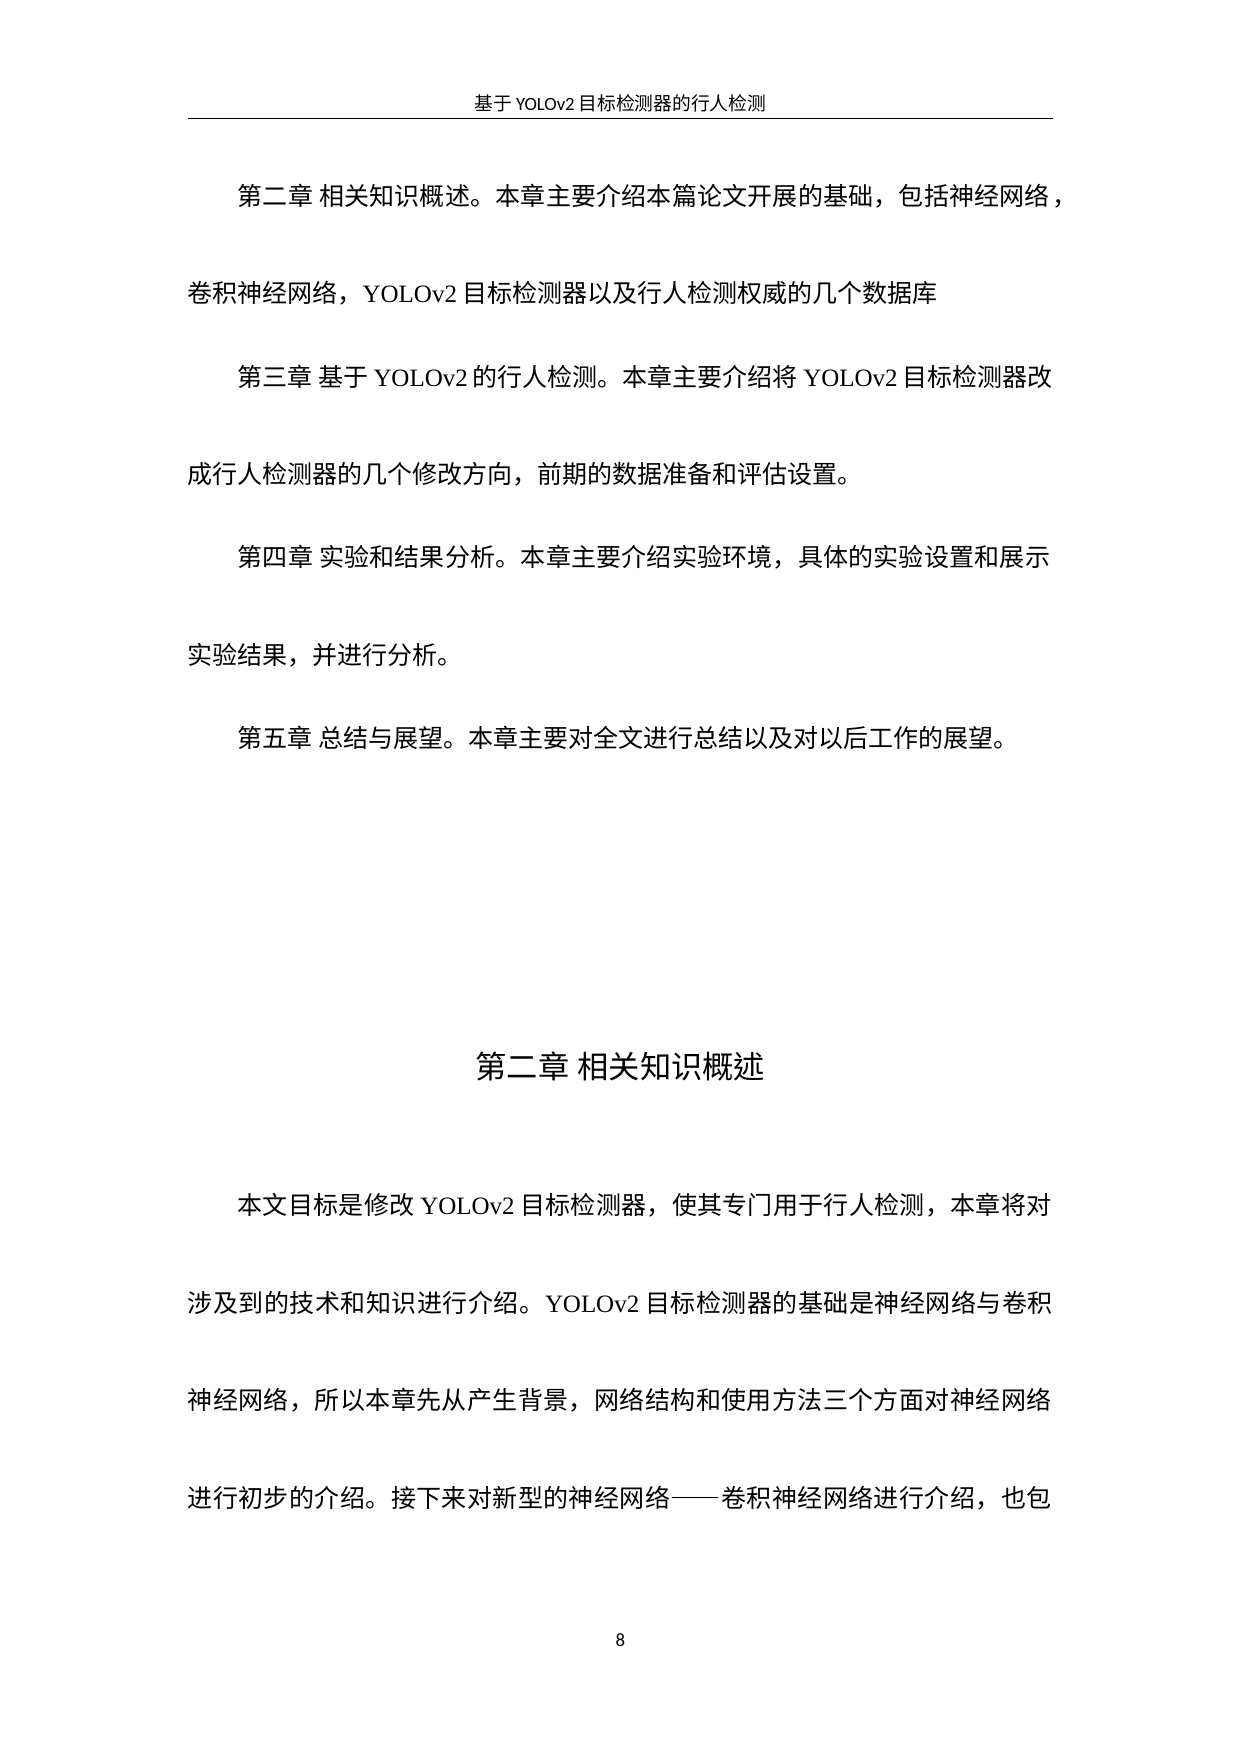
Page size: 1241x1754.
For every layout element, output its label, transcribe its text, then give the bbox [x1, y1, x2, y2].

subtitle 第二章 相关知识概述 [187, 1034, 1053, 1099]
text 第四章 实验和结果分析。本章主要介绍实验环境，具体的实验设置和展示实验结果，并进行分析。 [187, 523, 1053, 686]
text 第五章 总结与展望。本章主要对全文进行总结以及对以后工作的展望。 [187, 704, 1053, 769]
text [187, 1171, 1053, 1529]
text 第二章 相关知识概述。本章主要介绍本篇论文开展的基础，包括神经网络，卷积神经网络，YOLOv2目标检测器以及行人检测权威的几个数据库 [187, 162, 1053, 324]
text 第三章 基于YOLOv2的行人检测。本章主要介绍将YOLOv2目标检测器改成行人检测器的几个修改方向，前期的数据准备和评估设置。 [187, 343, 1053, 505]
